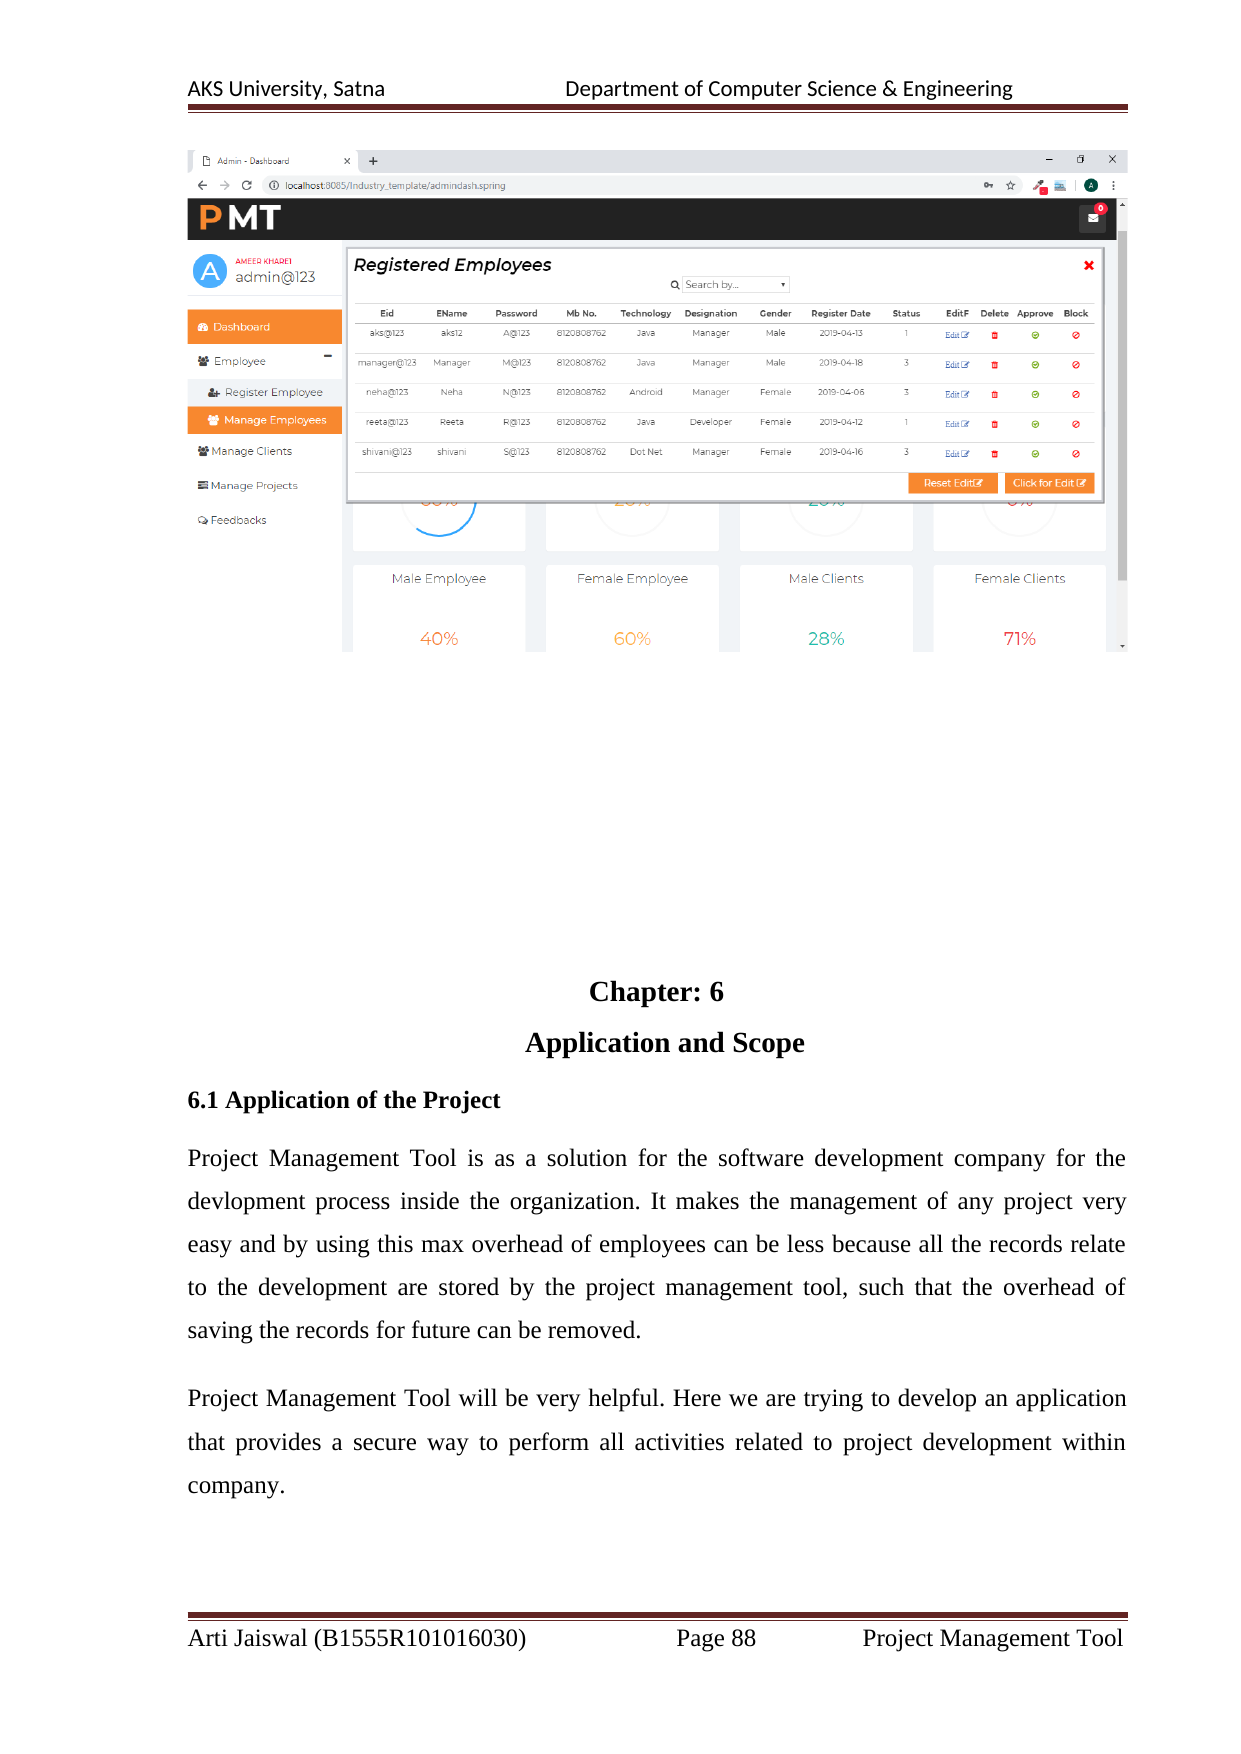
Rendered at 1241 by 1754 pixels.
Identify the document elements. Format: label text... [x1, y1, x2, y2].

picture [187, 150, 1128, 652]
text Project Management Tool will be very helpful. Here we are trying to develop an application that provides a secure way to perform all activities related to project development within company. [187, 1383, 1128, 1498]
text 6.1 Application of the Project [187, 1085, 1128, 1113]
text Chapter: 6 [187, 974, 1125, 1008]
text Project Management Tool is as a solution for the software development company for the devlopment process inside the organization. It makes the management of any project very easy and by using this max overhead of employees can be less because all the records relate to the development are stored by the project management tool, such that the overhead of saving the records for future can be removed. [187, 1143, 1128, 1344]
text Application and Scope [187, 1025, 1128, 1059]
